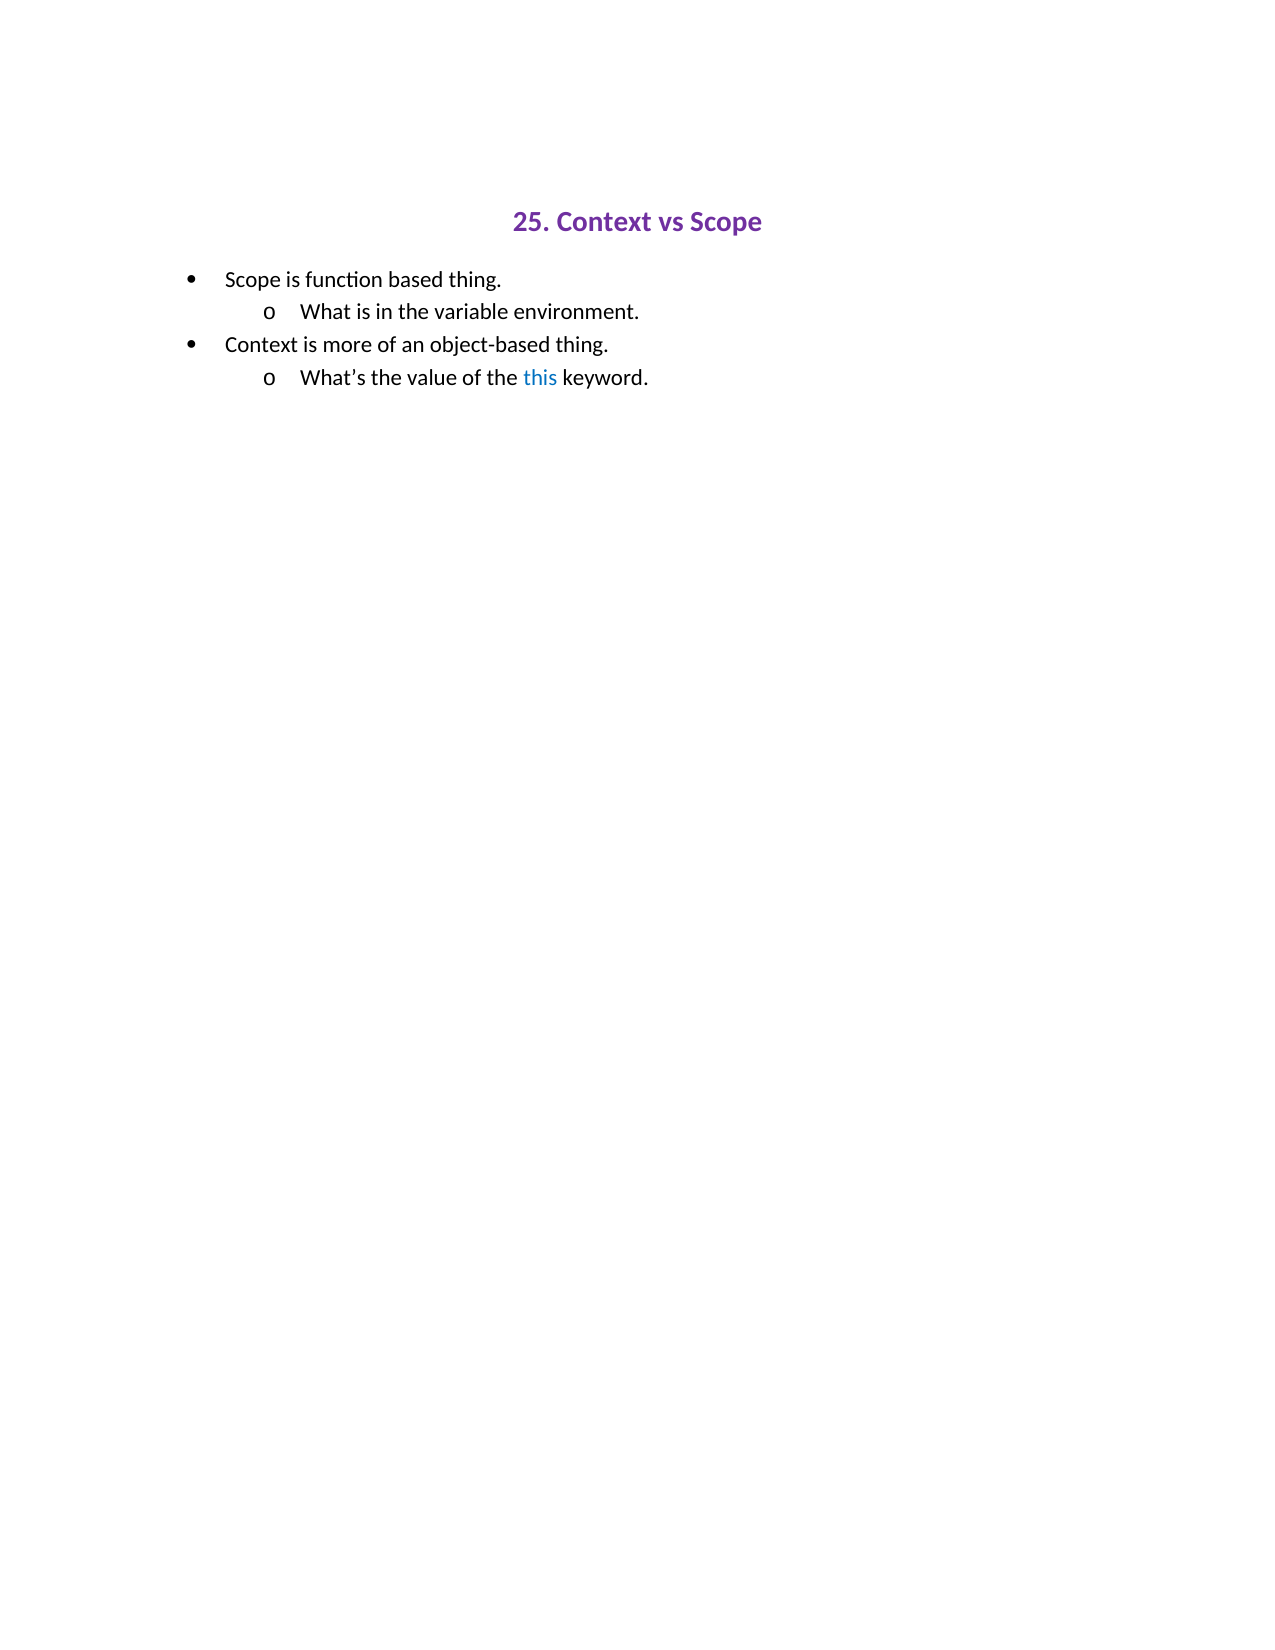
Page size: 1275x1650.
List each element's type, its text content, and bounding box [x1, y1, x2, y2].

list What is in the variable environment. [262, 297, 1125, 326]
list What’s the value of the this keyword. [262, 363, 1125, 392]
list Context is more of an object-based thing. [187, 331, 1125, 358]
text 25. Context vs Scope [150, 203, 1125, 239]
list Scope is function based thing. [187, 265, 1125, 293]
